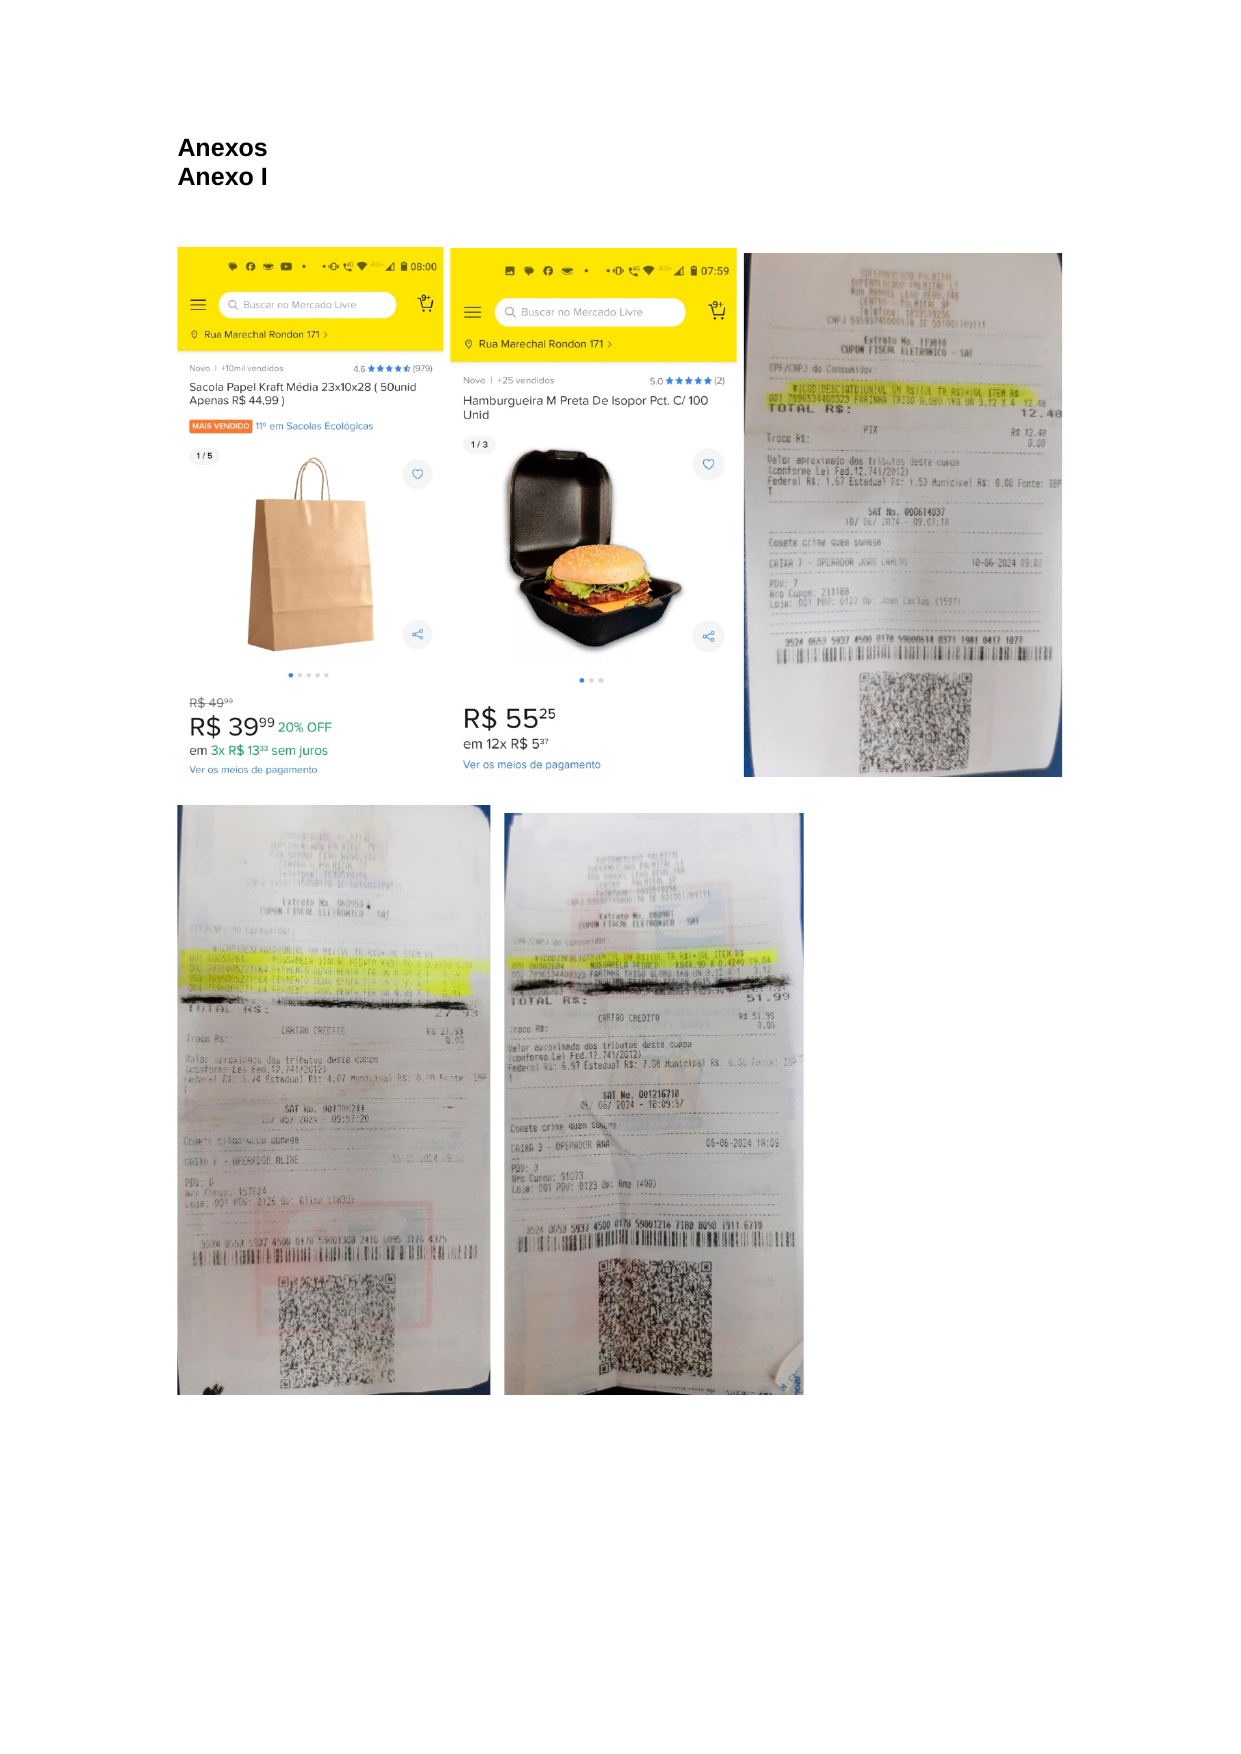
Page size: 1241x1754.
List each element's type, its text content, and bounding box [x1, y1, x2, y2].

picture [743, 253, 1063, 777]
picture [504, 813, 804, 1395]
text Anexos [177, 133, 1122, 162]
picture [450, 248, 737, 777]
picture [177, 247, 444, 777]
picture [177, 805, 491, 1395]
text Anexo I [177, 162, 1122, 190]
